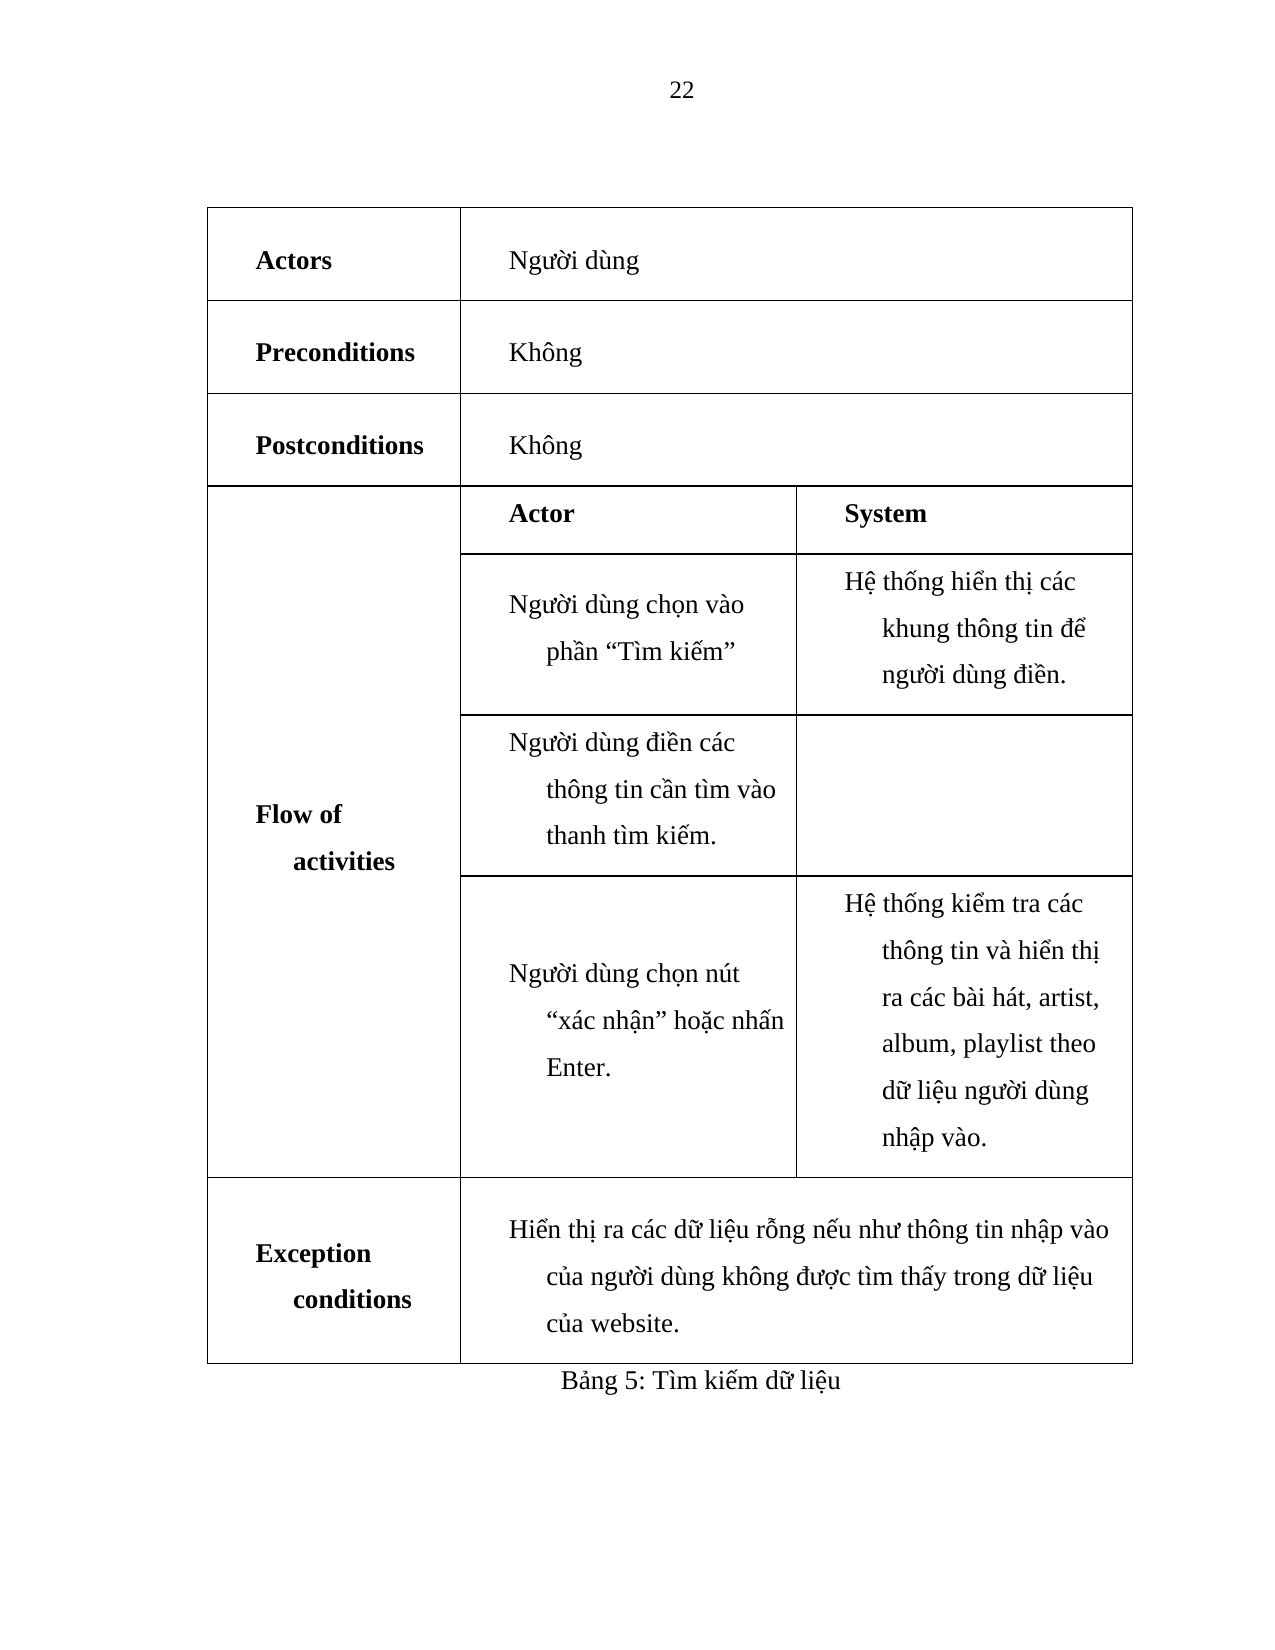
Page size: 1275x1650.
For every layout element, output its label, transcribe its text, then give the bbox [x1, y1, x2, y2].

table_cell Exception conditions [208, 1178, 460, 1363]
text Bảng 5: Tìm kiếm dữ liệu [244, 1364, 1157, 1395]
table_cell Hệ thống kiểm tra các thông tin và hiển thị ra các bài hát, artist, album, playlist theo dữ liệu người dùng nhập vào. [797, 877, 1132, 1176]
table_cell Không [461, 301, 1132, 392]
table_cell Postconditions [208, 394, 460, 485]
table_cell Người dùng [461, 208, 1132, 299]
table_cell Preconditions [208, 301, 460, 392]
table_cell [797, 716, 1132, 875]
table_cell Actors [208, 208, 460, 299]
table_cell Actor [461, 487, 796, 553]
table_cell Người dùng điền các thông tin cần tìm vào thanh tìm kiếm. [461, 716, 796, 875]
table_cell Hệ thống hiển thị các khung thông tin để người dùng điền. [797, 555, 1132, 714]
table_cell Người dùng chọn vào phần “Tìm kiếm” [461, 555, 796, 714]
table_cell System [797, 487, 1132, 553]
table_cell Hiển thị ra các dữ liệu rỗng nếu như thông tin nhập vào của người dùng không được tìm thấy trong dữ liệu của website. [461, 1178, 1132, 1363]
table_cell Không [461, 394, 1132, 485]
table_cell Flow of activities [208, 487, 460, 1176]
table_cell Người dùng chọn nút “xác nhận” hoặc nhấn Enter. [461, 877, 796, 1176]
